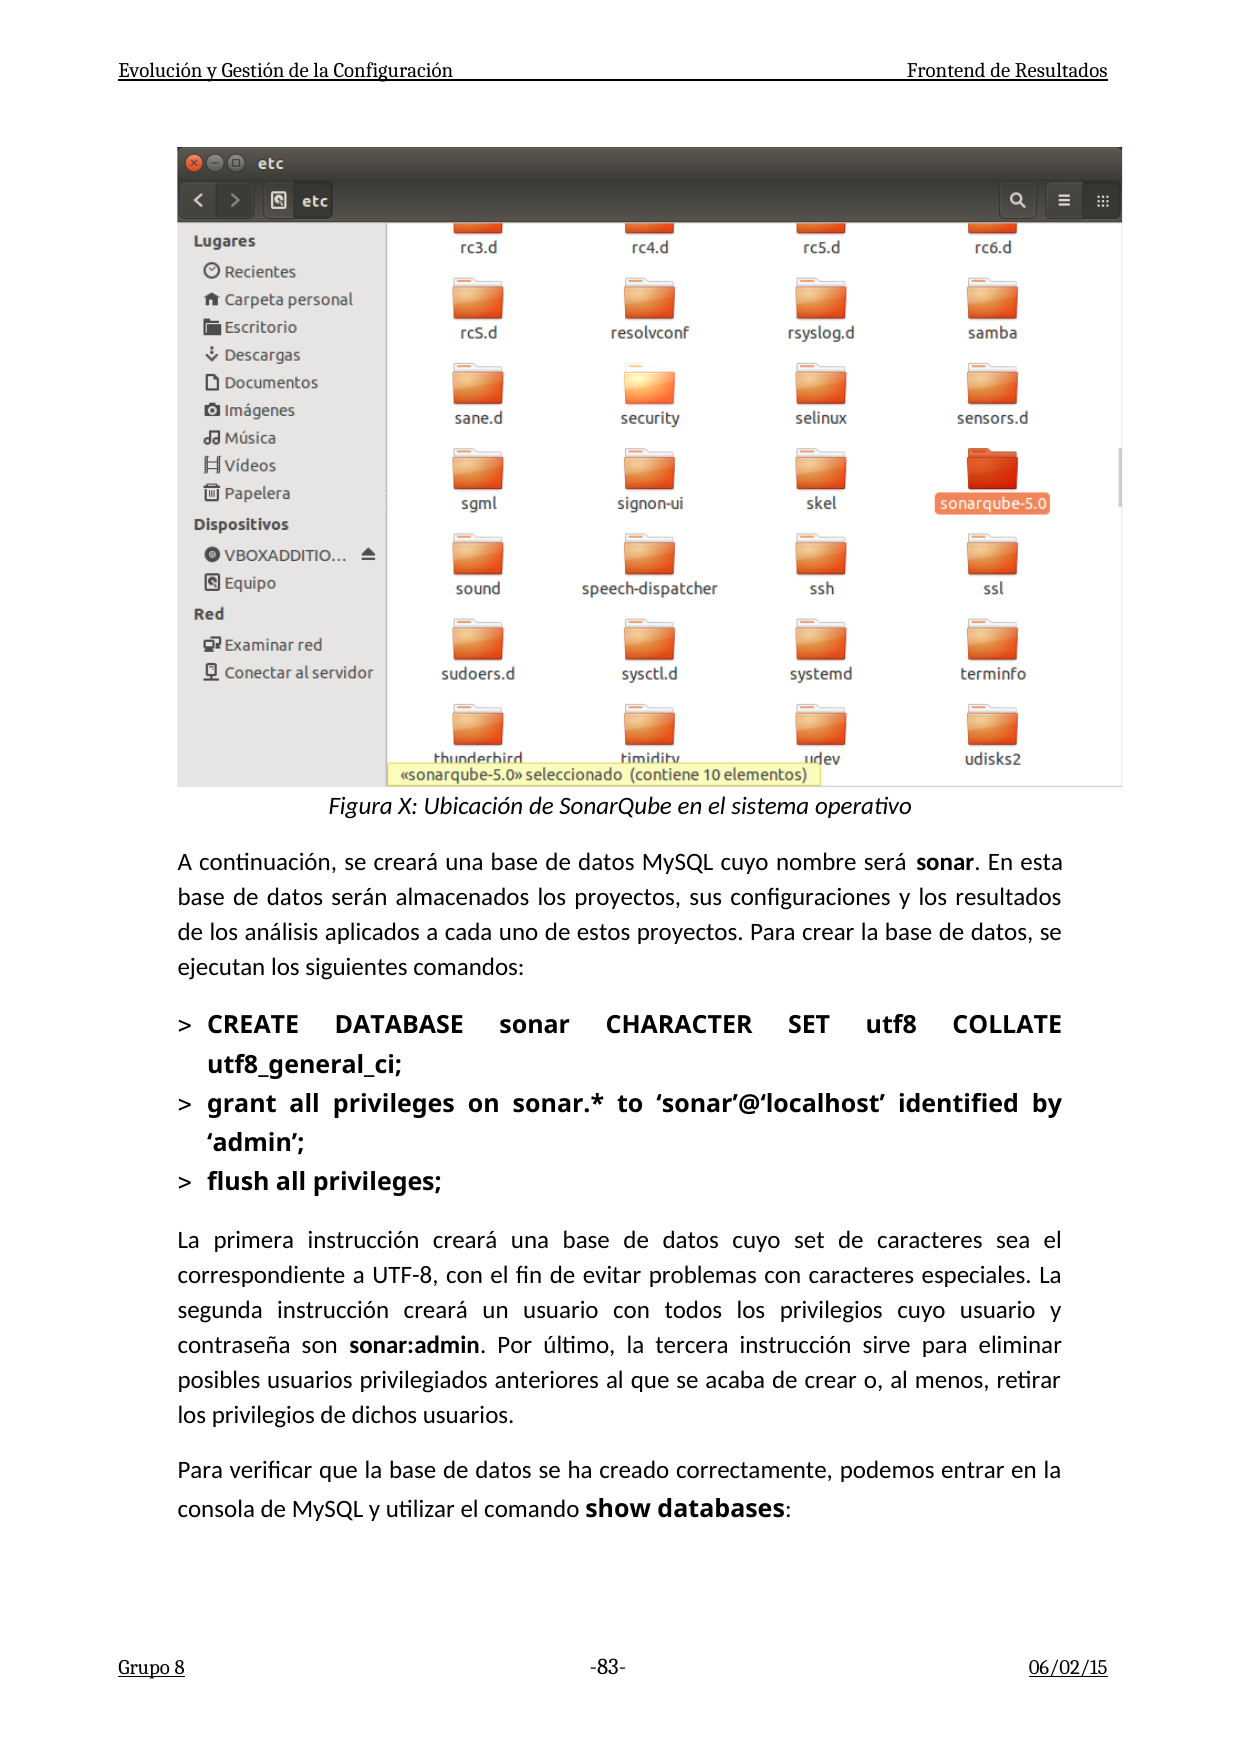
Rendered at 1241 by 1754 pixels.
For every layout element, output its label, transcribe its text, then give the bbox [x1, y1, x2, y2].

list flush all privileges; [177, 1164, 1063, 1198]
list CREATE DATABASE sonar CHARACTER SET utf8 COLLATE utf8_general_ci; [177, 1007, 1063, 1080]
list grant all privileges on sonar.* to ‘sonar’@‘localhost’ identified by ‘admin’; [177, 1086, 1063, 1159]
text A continuación, se creará una base de datos MySQL cuyo nombre será sonar. En esta base de datos serán almacenados los proyectos, sus configuraciones y los resultados de los análisis aplicados a cada uno de estos proyectos. Para crear la base de datos, se ejecutan los siguientes comandos: [177, 846, 1063, 982]
text Figura X: Ubicación de SonarQube en el sistema operativo [177, 791, 1063, 821]
picture [177, 147, 1123, 787]
text La primera instrucción creará una base de datos cuyo set de caracteres sea el correspondiente a UTF-8, con el fin de evitar problemas con caracteres especiales. La segunda instrucción creará un usuario con todos los privilegios cuyo usuario y contraseña son sonar:admin. Por último, la tercera instrucción sirve para eliminar posibles usuarios privilegiados anteriores al que se acaba de crear o, al menos, retirar los privilegios de dichos usuarios. [177, 1224, 1063, 1429]
text Para verificar que la base de datos se ha creado correctamente, podemos entrar en la consola de MySQL y utilizar el comando show databases: [177, 1455, 1063, 1524]
